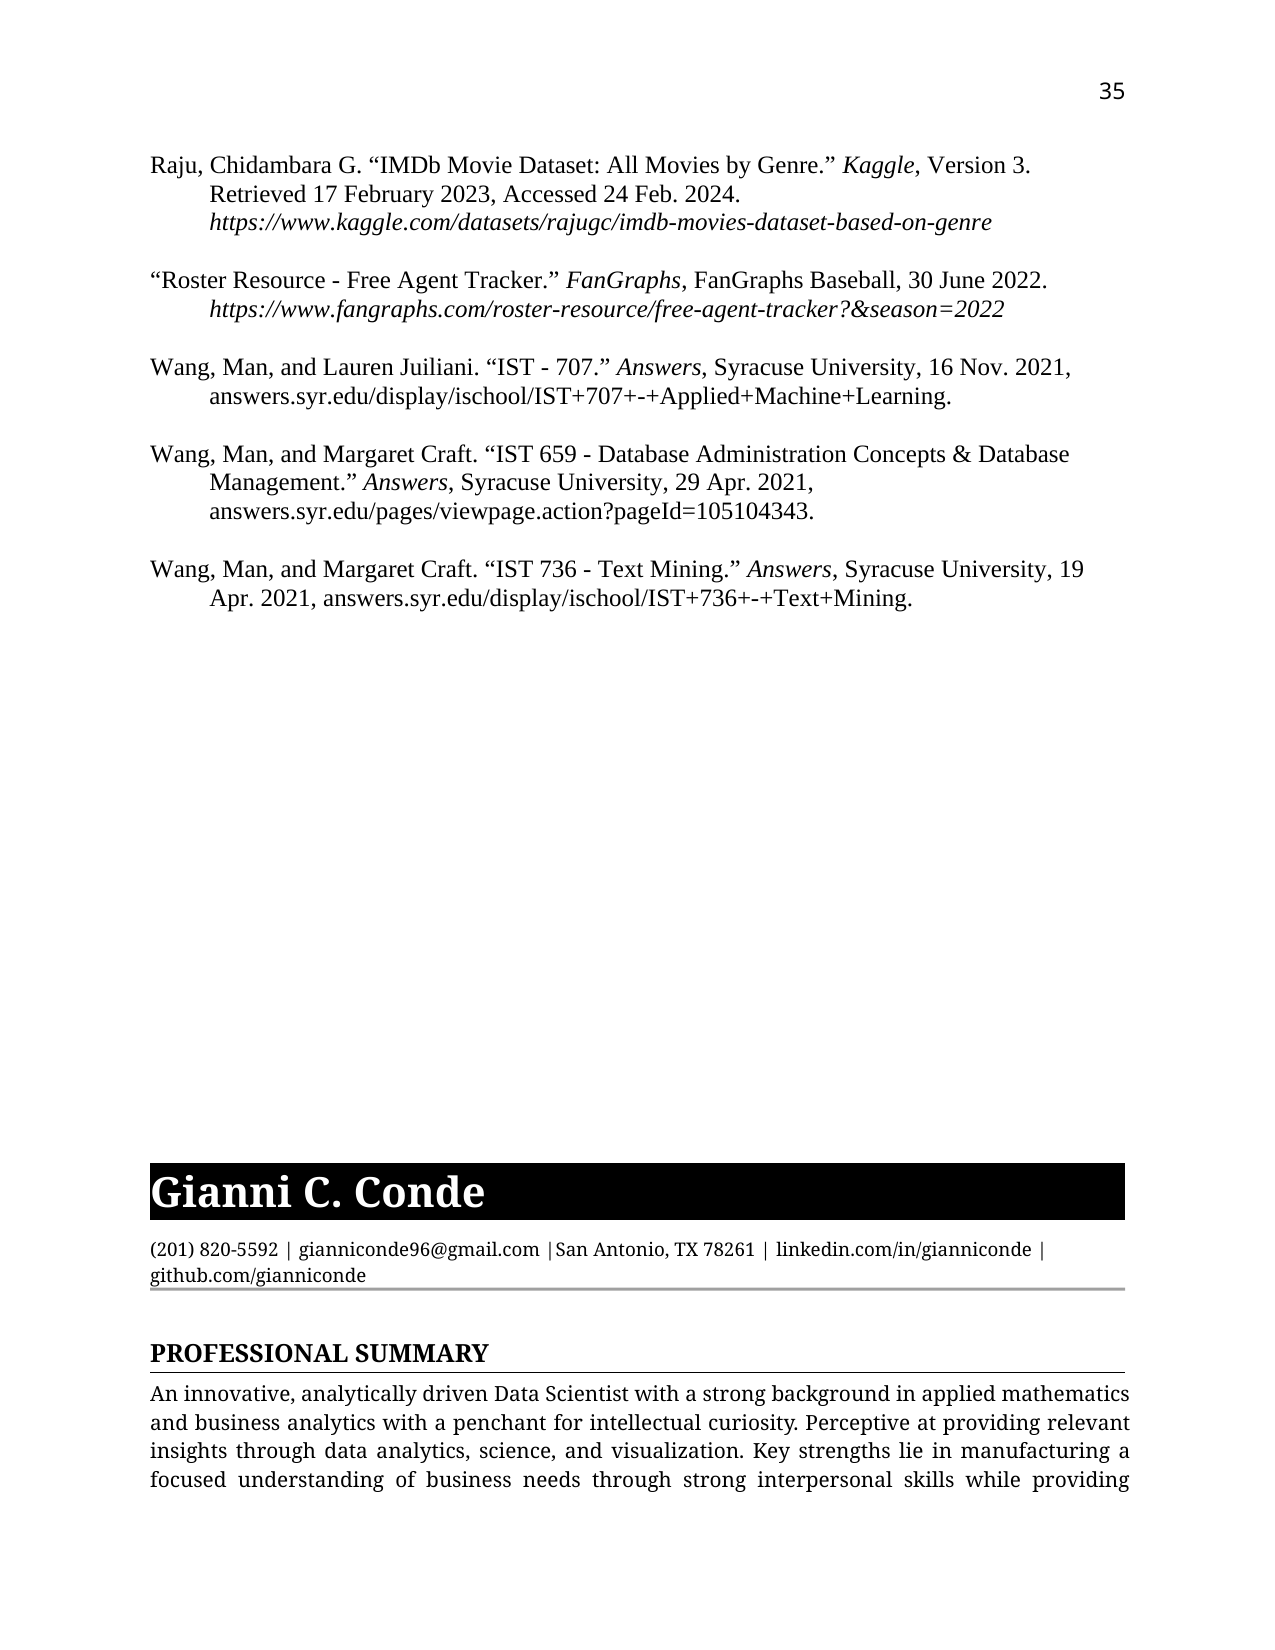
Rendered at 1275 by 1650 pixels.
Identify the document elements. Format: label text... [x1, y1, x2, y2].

text Wang, Man, and Margaret Craft. “IST 736 - Text Mining.” Answers, Syracuse University, 19 Apr. 2021, answers.syr.edu/display/ischool/IST+736+-+Text+Mining. [150, 554, 1125, 612]
subtitle PROFESSIONAL SUMMARY [150, 1335, 1125, 1372]
text (201) 820-5592 | gianniconde96@gmail.com |San Antonio, TX 78261 | linkedin.com/in/gianniconde | github.com/gianniconde [150, 1236, 1125, 1287]
text Wang, Man, and Margaret Craft. “IST 659 - Database Administration Concepts & Database Management.” Answers, Syracuse University, 29 Apr. 2021, answers.syr.edu/pages/viewpage.action?pageId=105104343. [150, 439, 1125, 525]
text Raju, Chidambara G. “IMDb Movie Dataset: All Movies by Genre.” Kaggle, Version 3. Retrieved 17 February 2023, Accessed 24 Feb. 2024. https://www.kaggle.com/datasets/rajugc/imdb-movies-dataset-based-on-genre [150, 150, 1125, 236]
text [150, 1379, 1131, 1493]
text Gianni C. Conde [150, 1163, 1125, 1220]
text “Roster Resource - Free Agent Tracker.” FanGraphs, FanGraphs Baseball, 30 June 2022. https://www.fangraphs.com/roster-resource/free-agent-tracker?&season=2022 [150, 265, 1125, 323]
text Wang, Man, and Lauren Juiliani. “IST - 707.” Answers, Syracuse University, 16 Nov. 2021, answers.syr.edu/display/ischool/IST+707+-+Applied+Machine+Learning. [150, 352, 1125, 409]
